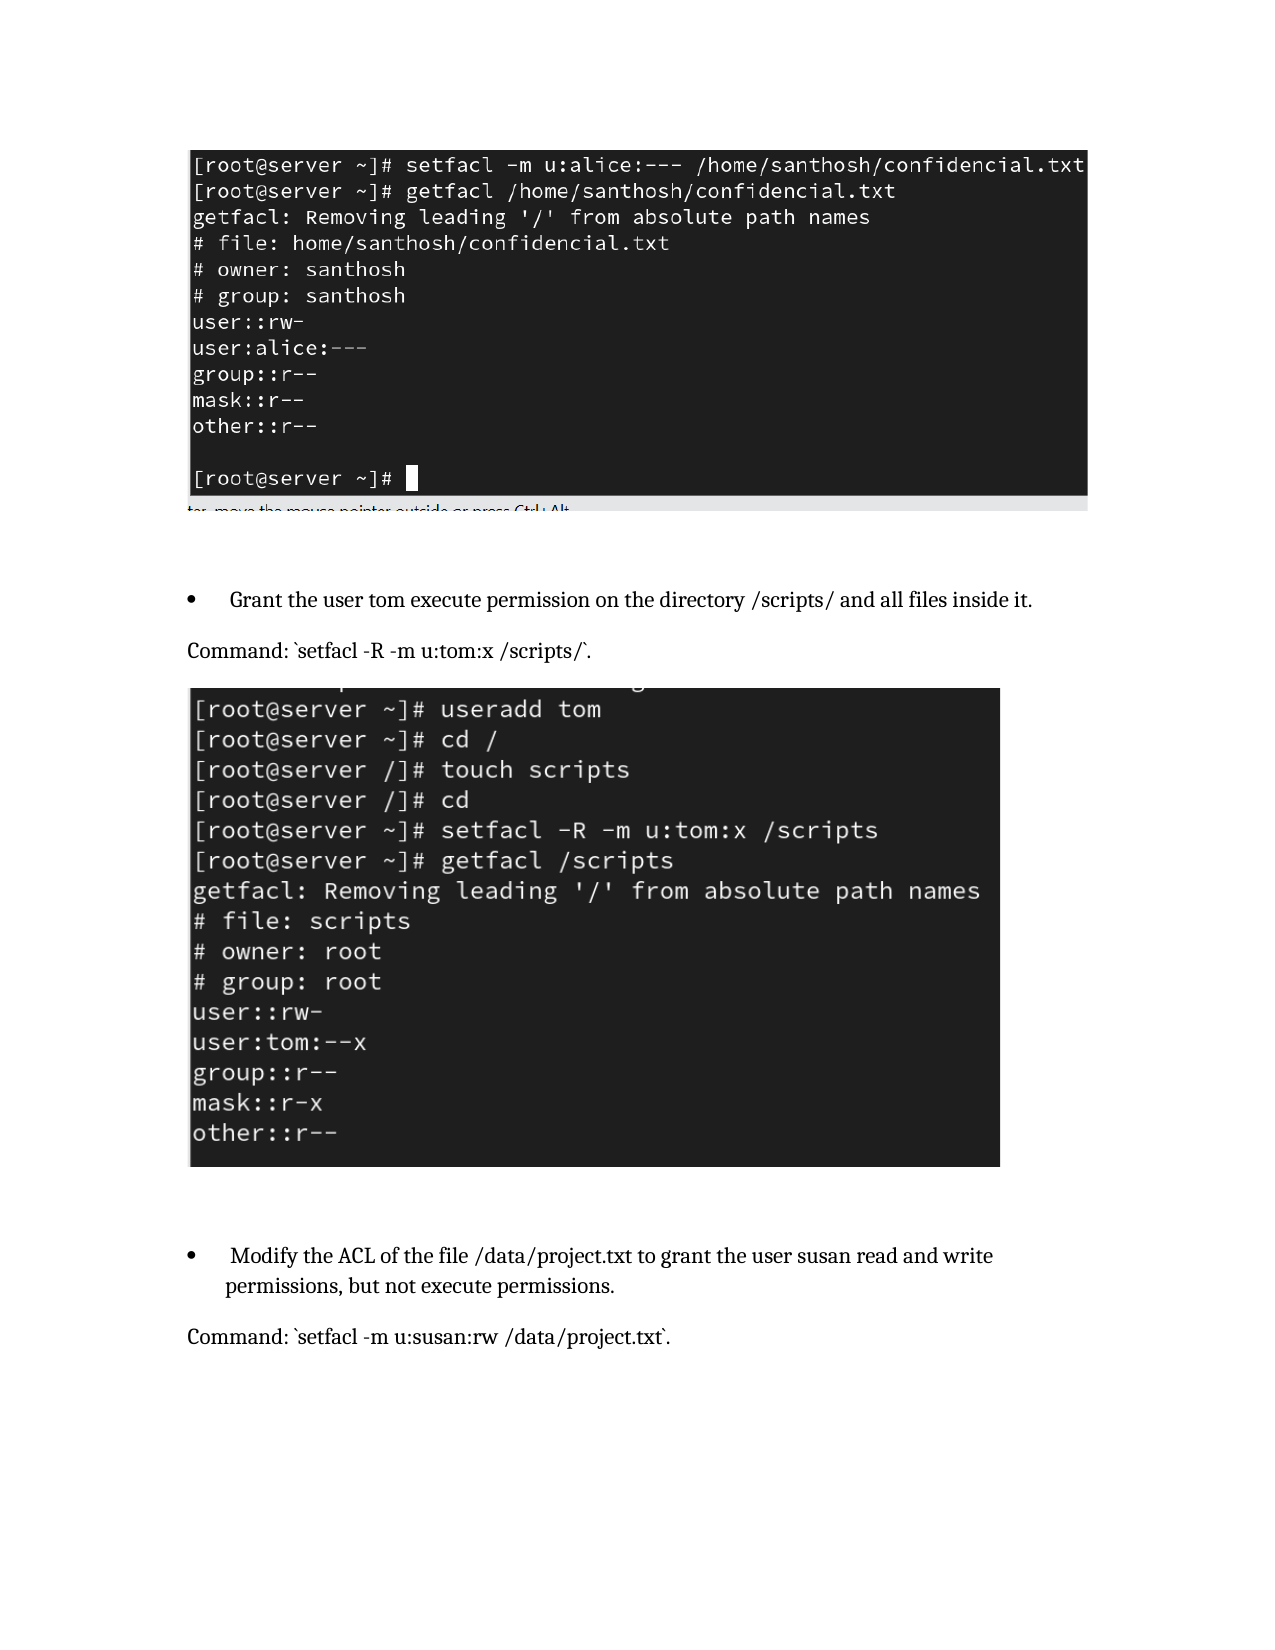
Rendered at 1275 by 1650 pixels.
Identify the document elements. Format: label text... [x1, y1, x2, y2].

text Command: `setfacl -m u:susan:rw /data/project.txt`. [187, 1324, 1087, 1350]
list Grant the user tom execute permission on the directory /scripts/ and all files inside it. [187, 586, 1087, 613]
text Command: `setfacl -R -m u:tom:x /scripts/`. [187, 637, 1087, 664]
list Modify the ACL of the file /data/project.txt to grant the user susan read and write permissions, but not execute permissions. [187, 1242, 1087, 1299]
